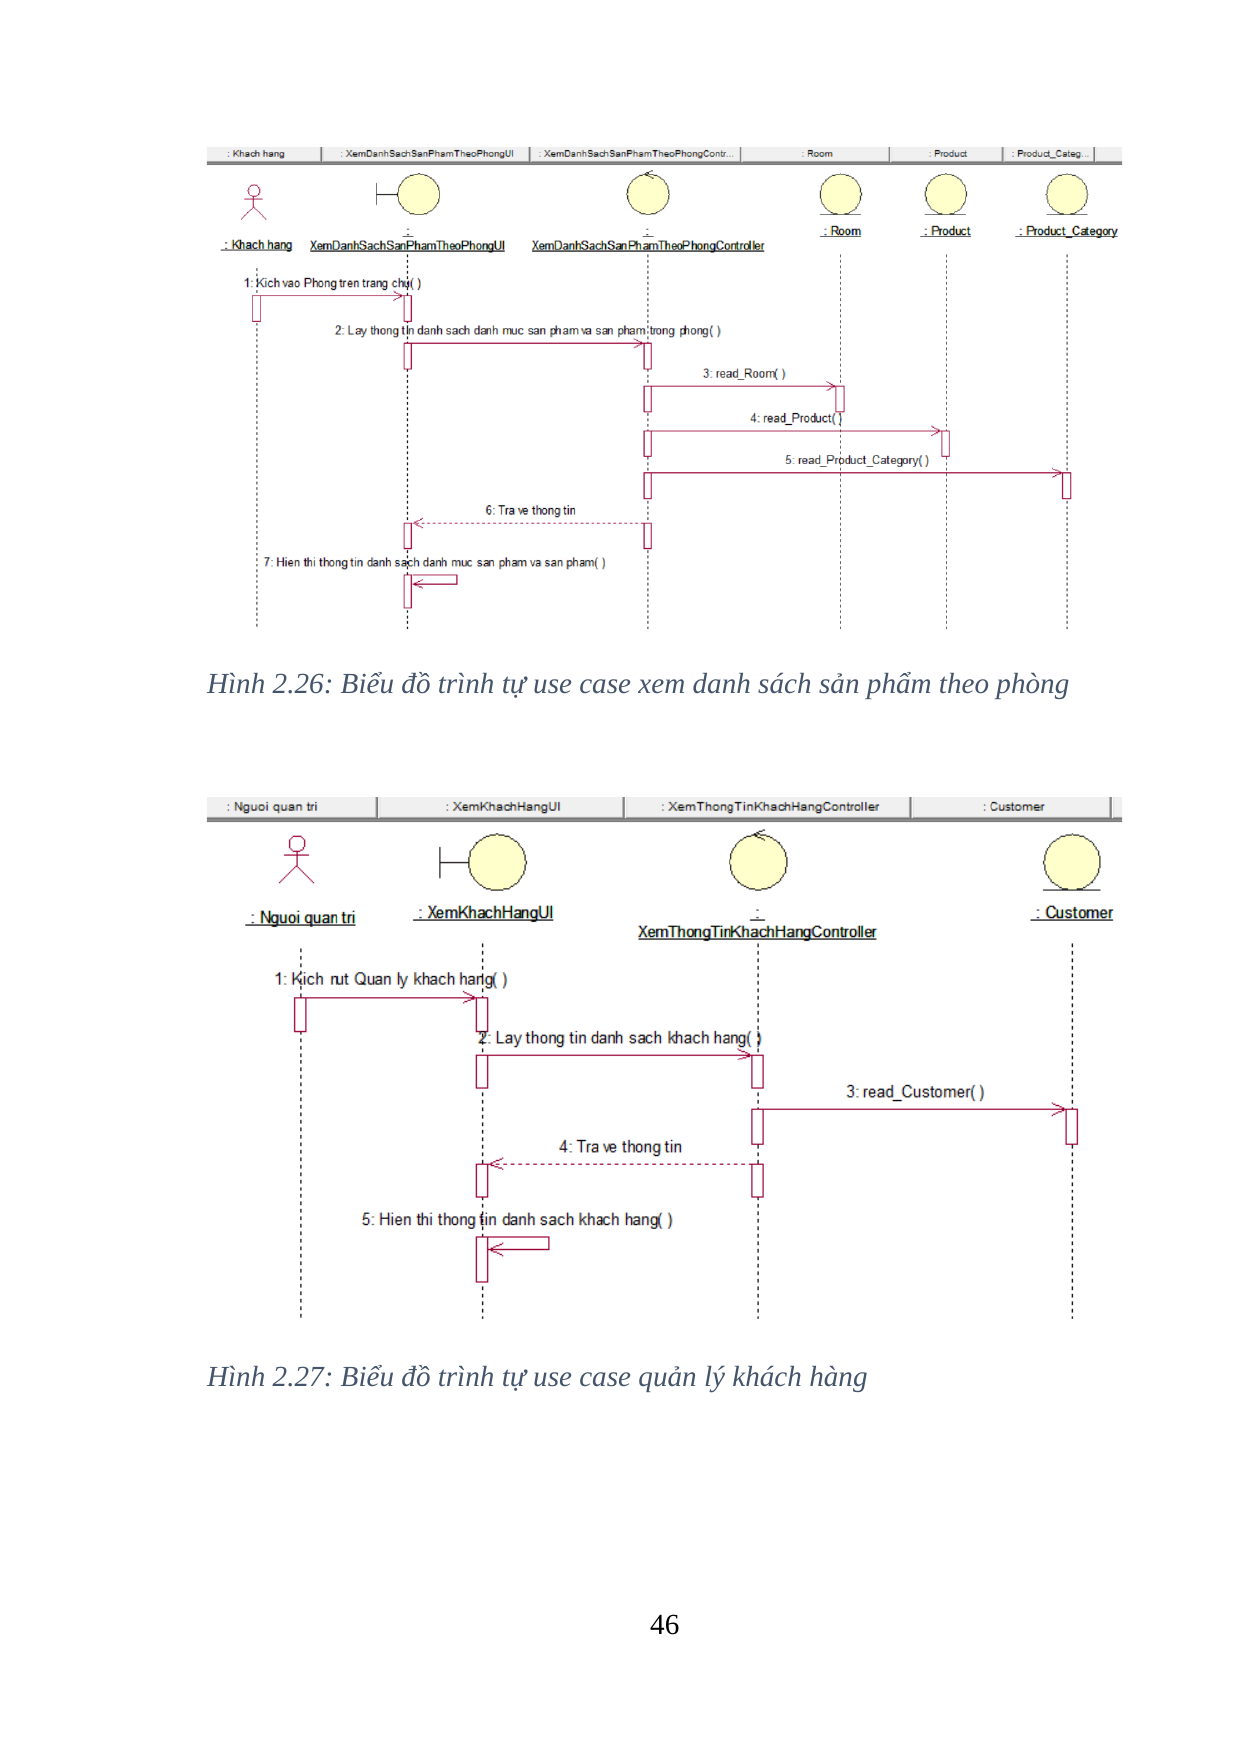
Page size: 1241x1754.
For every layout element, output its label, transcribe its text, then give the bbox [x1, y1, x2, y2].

picture [206, 147, 1123, 629]
picture [206, 797, 1123, 1322]
